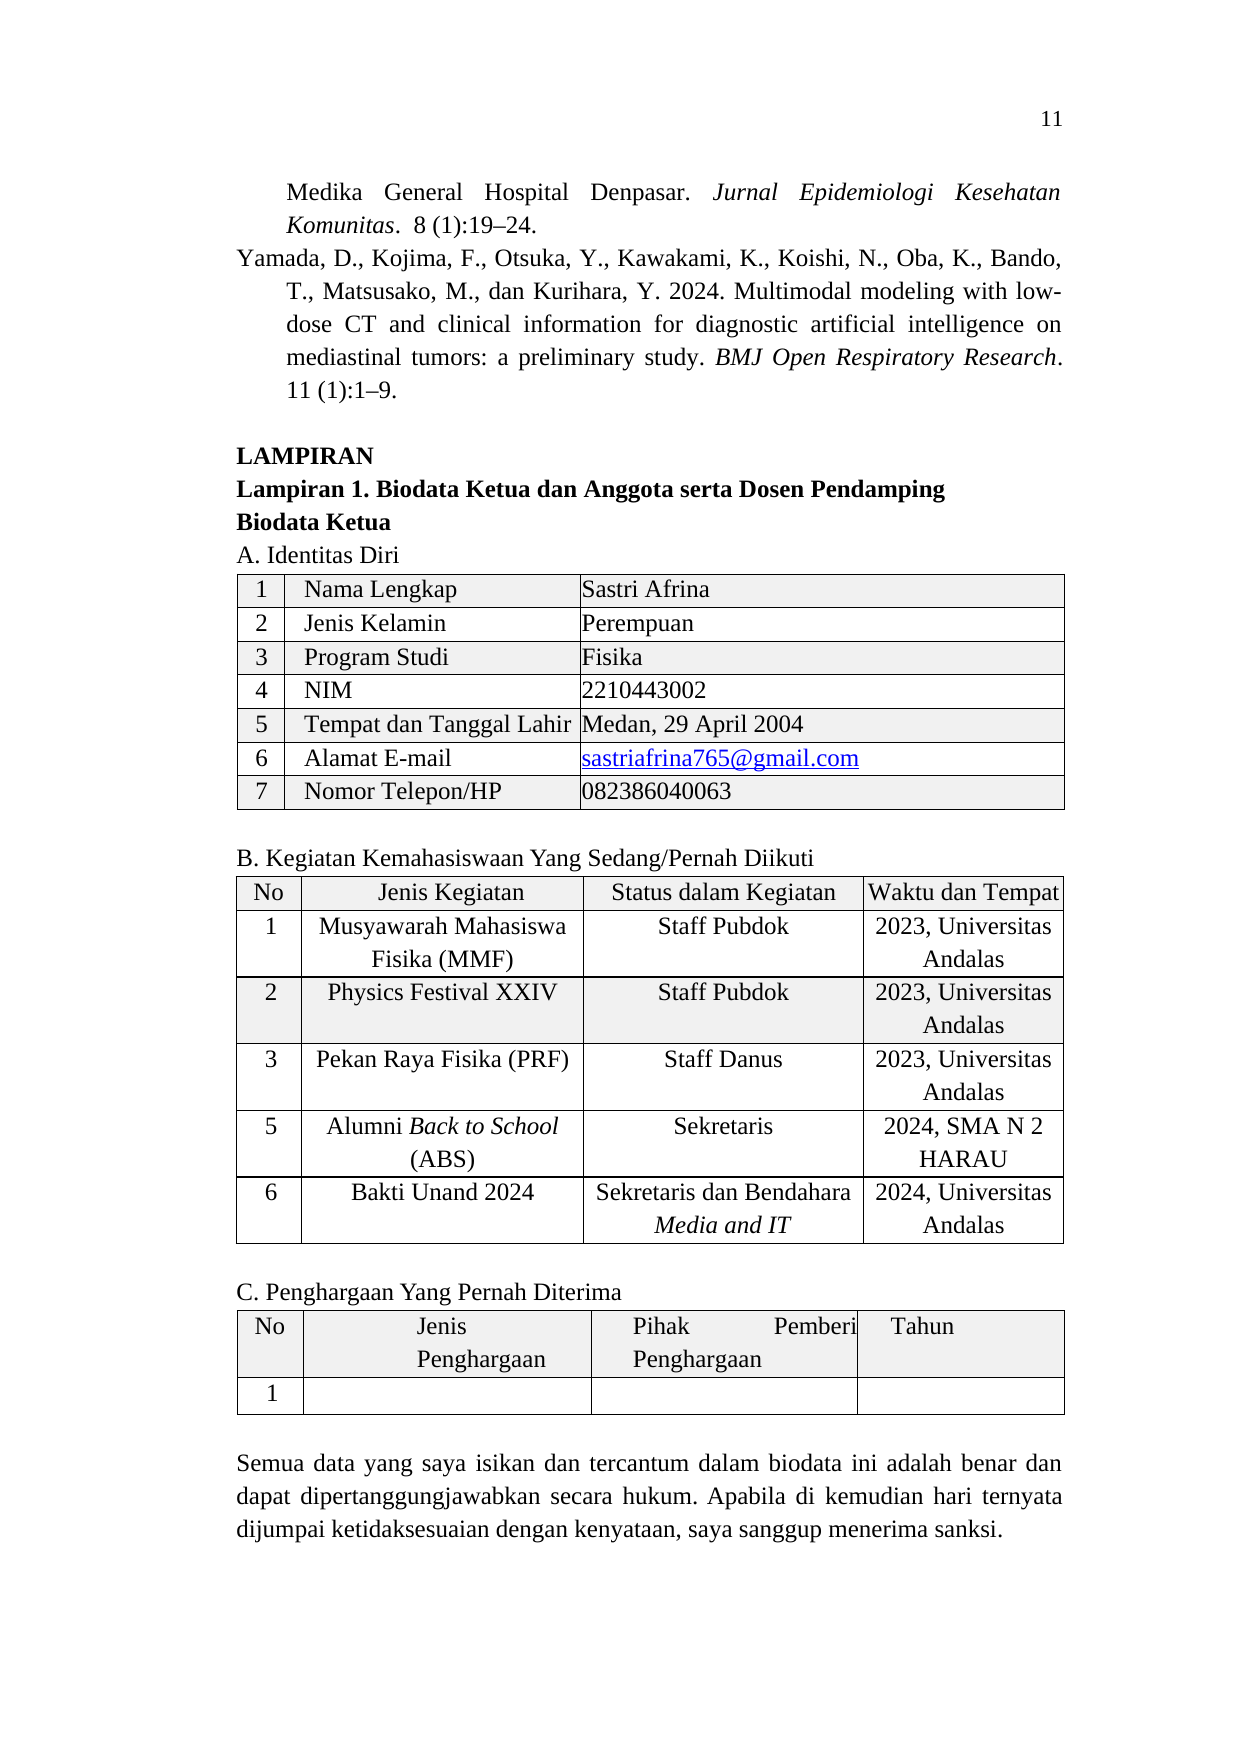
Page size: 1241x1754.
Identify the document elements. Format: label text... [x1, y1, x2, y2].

table_cell Program Studi [285, 642, 580, 674]
table_header Jenis Penghargaan [304, 1311, 591, 1377]
table_cell 3 [237, 1044, 301, 1110]
table_header Status dalam Kegiatan [584, 877, 863, 910]
table_cell 6 [238, 743, 284, 775]
table_cell Musyawarah Mahasiswa Fisika (MMF) [302, 911, 583, 976]
table_cell 2 [238, 608, 284, 641]
table_cell Perempuan [581, 608, 1064, 641]
table_cell Alamat E-mail [285, 743, 580, 775]
table_cell 1 [238, 1378, 303, 1414]
table_cell 082386040063 [581, 776, 1064, 809]
table_cell Pekan Raya Fisika (PRF) [302, 1044, 583, 1110]
table_header Tahun [858, 1311, 1064, 1377]
table_cell Bakti Unand 2024 [302, 1178, 583, 1243]
table_header Nama Lengkap [285, 575, 580, 607]
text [236, 177, 1063, 239]
table_cell 7 [238, 776, 284, 809]
table_cell 4 [238, 675, 284, 708]
table_cell 3 [238, 642, 284, 674]
text Semua data yang saya isikan dan tercantum dalam biodata ini adalah benar dan dapat dipertanggungjawabkan secara hukum. Apabila di kemudian hari ternyata dijumpai ketidaksesuaian dengan kenyataan, saya sanggup menerima sanksi. [236, 1448, 1063, 1543]
table_cell 2023, Universitas Andalas [864, 978, 1063, 1043]
text Yamada, D., Kojima, F., Otsuka, Y., Kawakami, K., Koishi, N., Oba, K., Bando, T., Matsusako, M., dan Kurihara, Y. 2024. Multimodal modeling with low-dose CT and clinical information for diagnostic artificial intelligence on mediastinal tumors: a preliminary study. BMJ Open Respiratory Research. 11 (1):1–9. [236, 243, 1063, 404]
table_cell Jenis Kelamin [285, 608, 580, 641]
text B. Kegiatan Kemahasiswaan Yang Sedang/Pernah Diikuti [236, 843, 1063, 872]
table_cell Staff Danus [584, 1044, 863, 1110]
table_cell [304, 1378, 591, 1414]
table_header 1 [238, 575, 284, 607]
table_cell [858, 1378, 1064, 1414]
table_header No [237, 877, 301, 910]
table_cell Staff Pubdok [584, 911, 863, 976]
table_header Jenis Kegiatan [302, 877, 583, 910]
table_header Sastri Afrina [581, 575, 1064, 607]
table_cell 5 [237, 1111, 301, 1176]
table_cell 1 [237, 911, 301, 976]
table_cell Alumni Back to School (ABS) [302, 1111, 583, 1176]
table_cell Sekretaris dan Bendahara Media and IT [584, 1178, 863, 1243]
table_cell [592, 1378, 857, 1414]
table_cell 5 [238, 709, 284, 742]
text C. Penghargaan Yang Pernah Diterima [236, 1277, 1063, 1306]
table_header No [238, 1311, 303, 1377]
text Biodata Ketua [236, 507, 1063, 536]
text A. Identitas Diri [236, 540, 1063, 569]
table_cell NIM [285, 675, 580, 708]
table_header Waktu dan Tempat [864, 877, 1063, 910]
table_cell 2024, SMA N 2 HARAU [864, 1111, 1063, 1176]
table_cell Physics Festival XXIV [302, 978, 583, 1043]
table_cell sastriafrina765@gmail.com [581, 743, 1064, 775]
table_header Pihak Pemberi Penghargaan [592, 1311, 857, 1377]
table_cell Tempat dan Tanggal Lahir [285, 709, 580, 742]
table_cell 6 [237, 1178, 301, 1243]
subtitle Lampiran 1. Biodata Ketua dan Anggota serta Dosen Pendamping [236, 474, 1063, 503]
table_cell Nomor Telepon/HP [285, 776, 580, 809]
table_cell Fisika [581, 642, 1064, 674]
table_cell 2210443002 [581, 675, 1064, 708]
table_cell 2023, Universitas Andalas [864, 1044, 1063, 1110]
table_cell Staff Pubdok [584, 978, 863, 1043]
table_cell Sekretaris [584, 1111, 863, 1176]
table_cell Medan, 29 April 2004 [581, 709, 1064, 742]
table_cell 2 [237, 978, 301, 1043]
subtitle LAMPIRAN [236, 441, 1063, 470]
table_cell 2024, Universitas Andalas [864, 1178, 1063, 1243]
table_cell 2023, Universitas Andalas [864, 911, 1063, 976]
